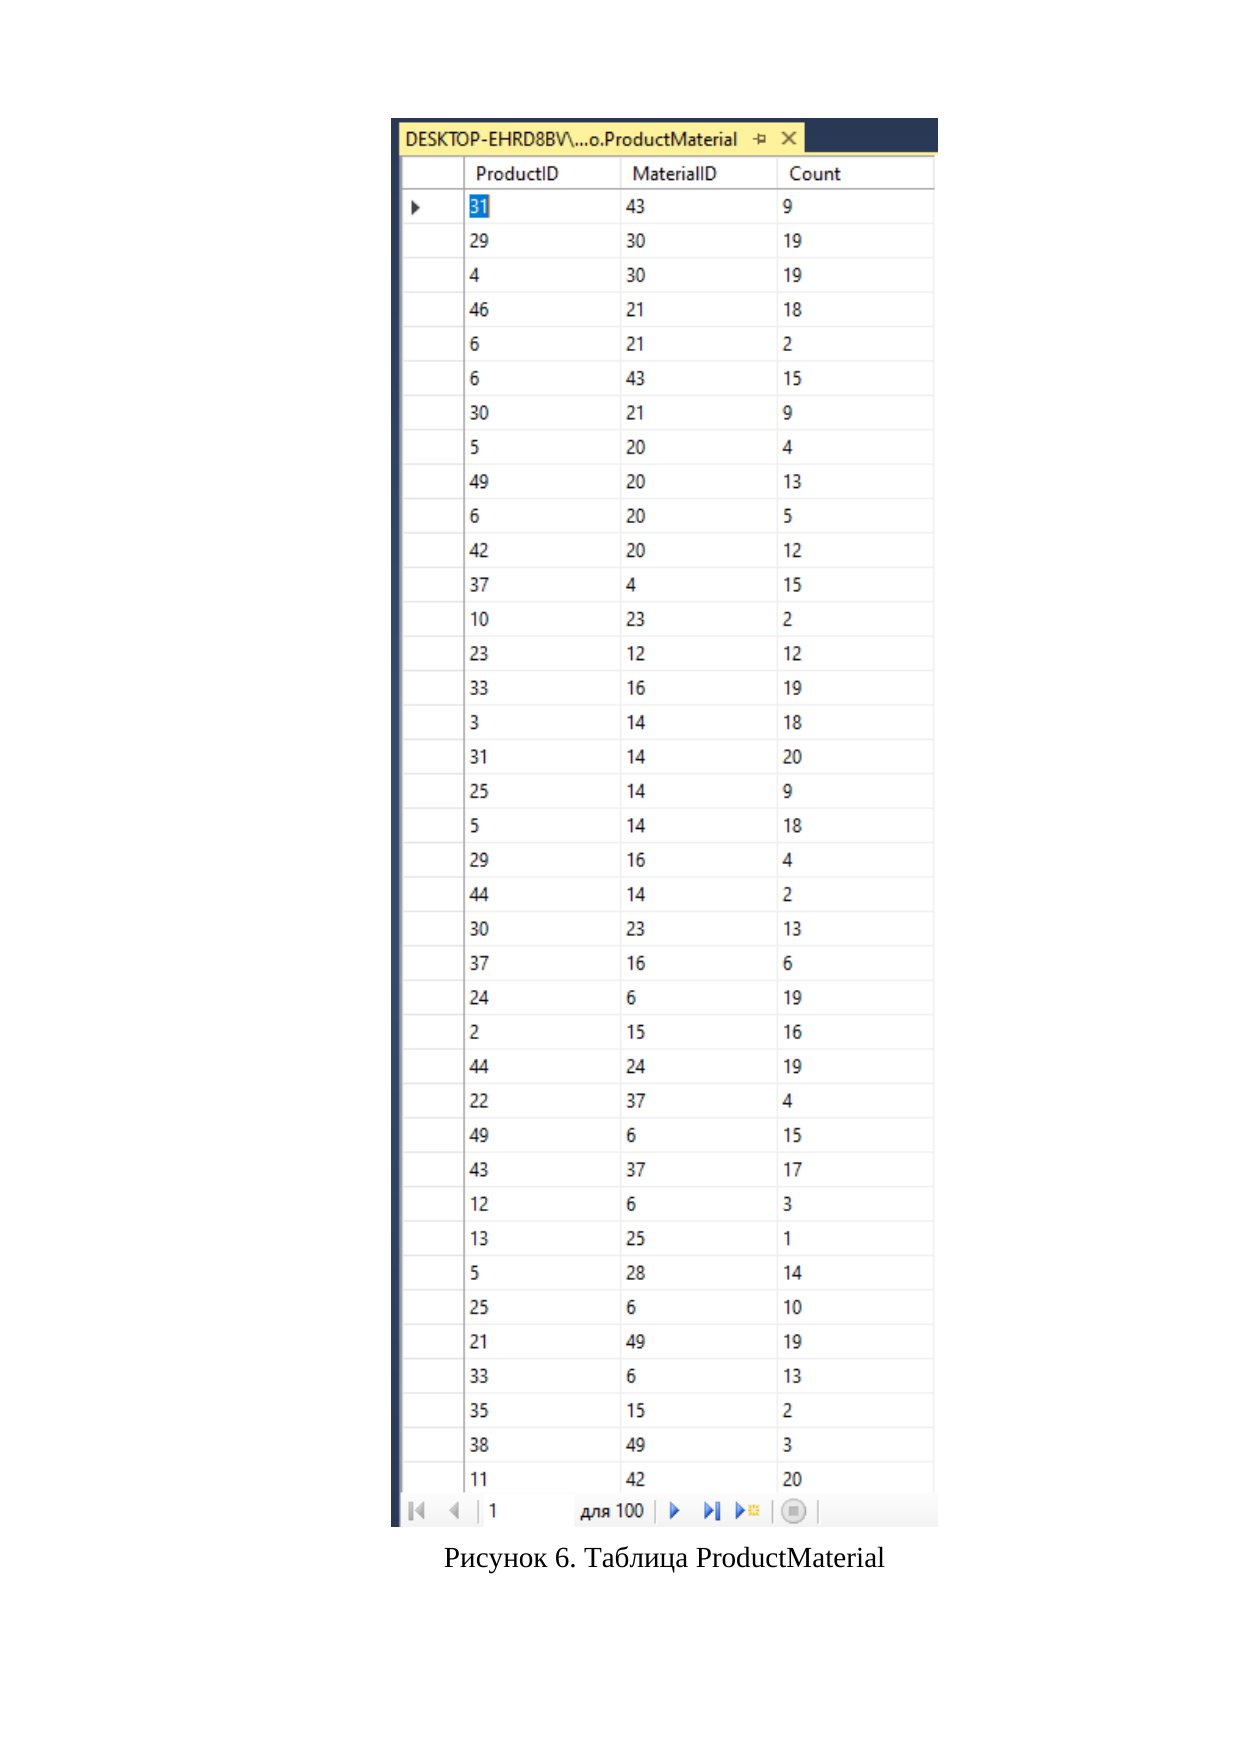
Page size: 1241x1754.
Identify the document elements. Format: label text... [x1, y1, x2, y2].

picture [391, 118, 938, 1527]
text Рисунок 6. Таблица ProductMaterial [177, 1541, 1152, 1574]
